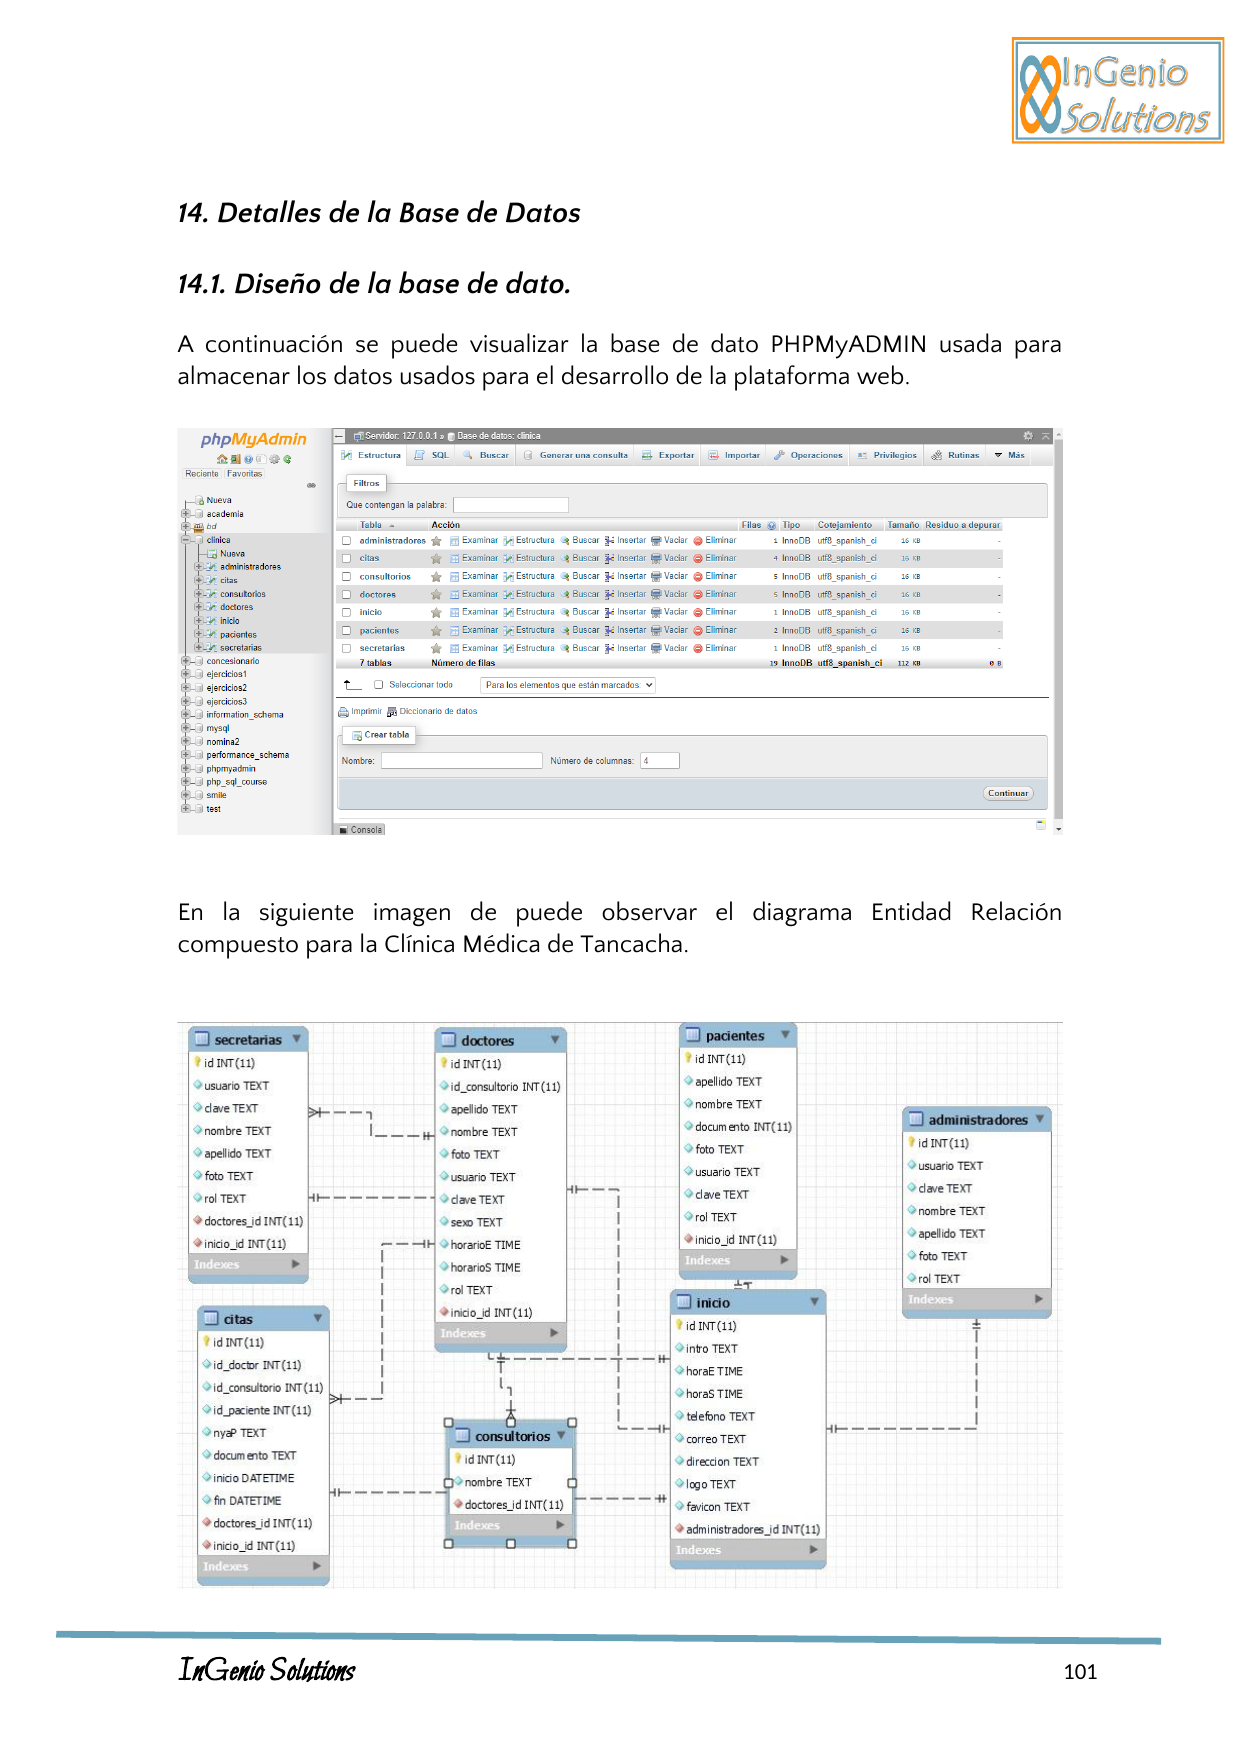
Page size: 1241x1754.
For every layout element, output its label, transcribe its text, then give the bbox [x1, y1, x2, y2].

subtitle 14. Detalles de la Base de Datos [177, 198, 1063, 230]
subtitle 14.1. Diseño de la base de dato. [177, 269, 1063, 301]
picture [177, 428, 1063, 835]
picture [1011, 37, 1225, 146]
text A continuación se puede visualizar la base de dato PHPMyADMIN usada para almacenar los datos usados para el desarrollo de la plataforma web. [177, 332, 1063, 391]
picture [177, 1022, 1063, 1589]
text En la siguiente imagen de puede observar el diagrama Entidad Relación compuesto para la Clínica Médica de Tancacha. [177, 899, 1063, 958]
